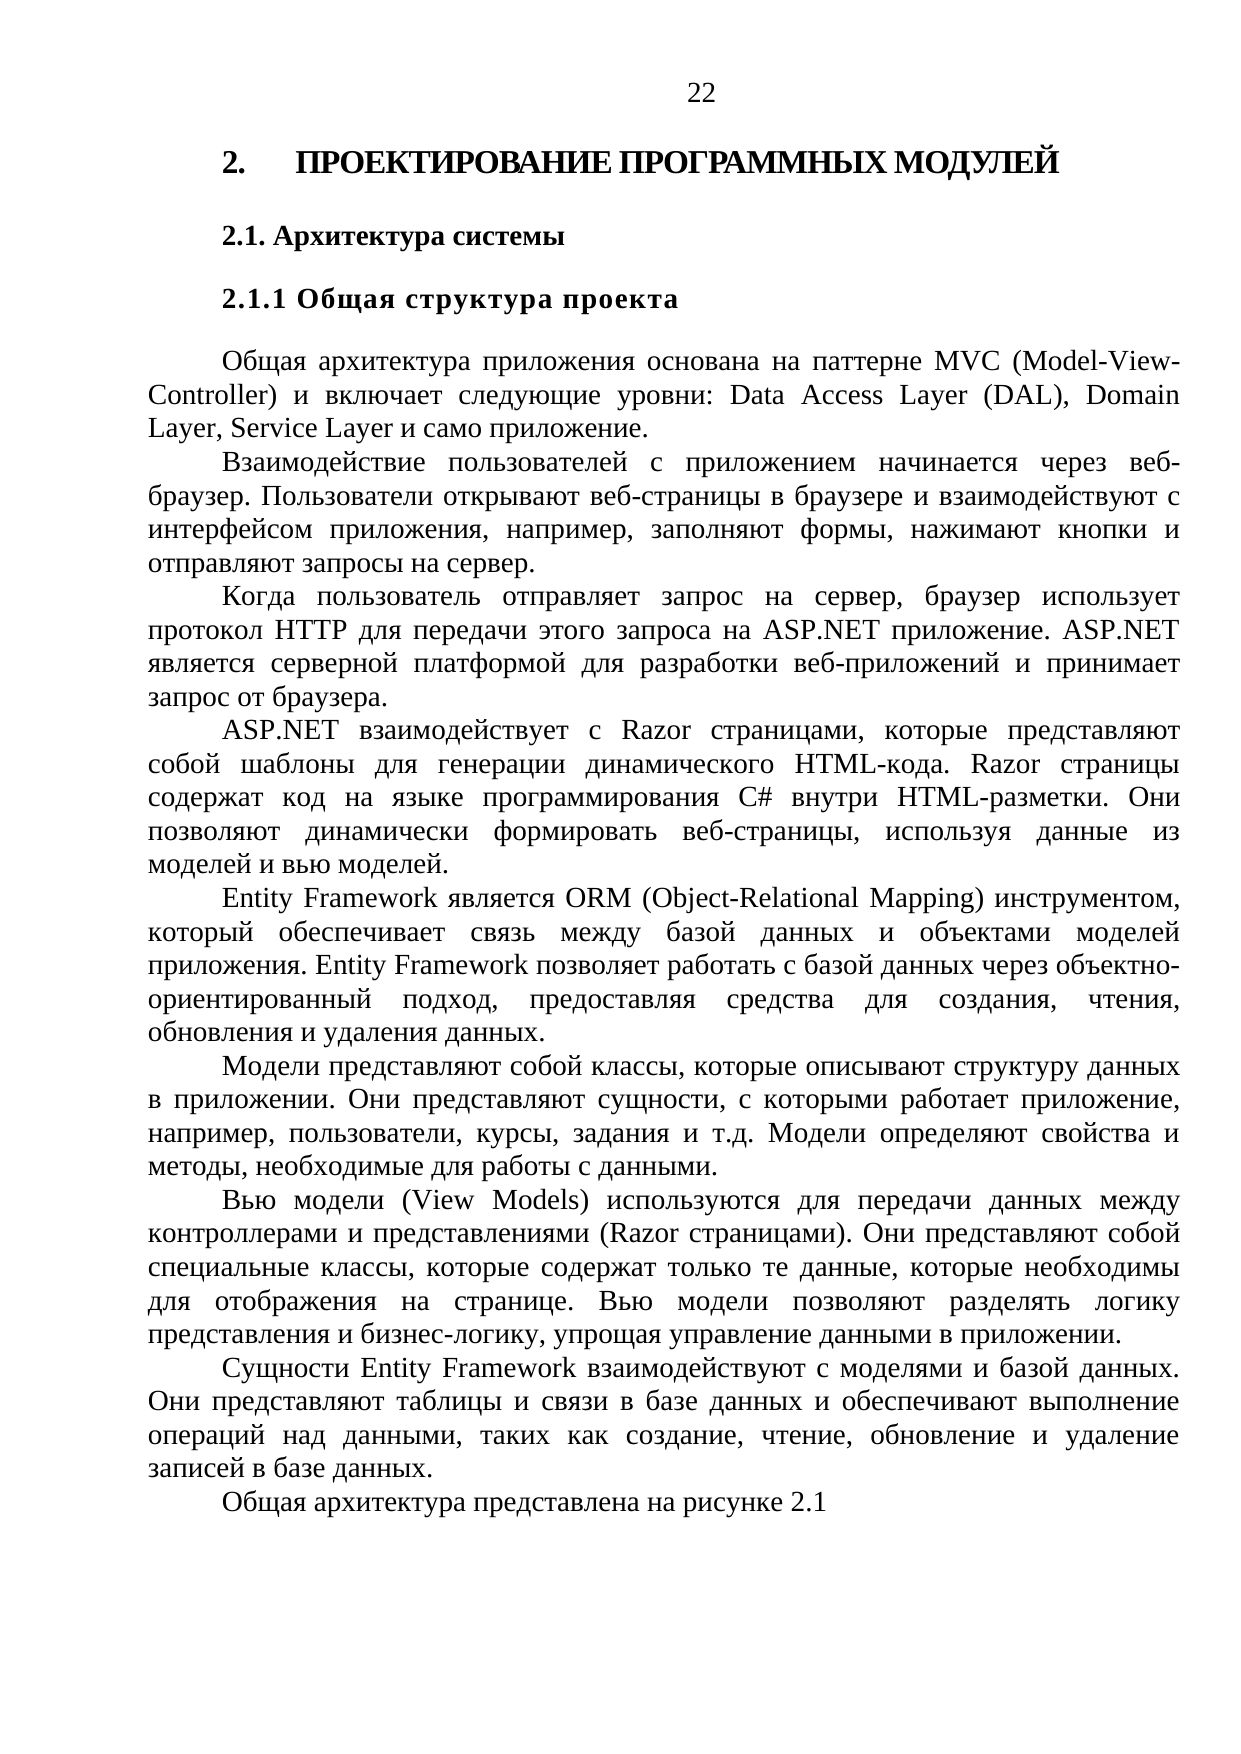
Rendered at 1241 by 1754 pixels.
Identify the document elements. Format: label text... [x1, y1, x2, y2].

text Взаимодействие пользователей с приложением начинается через веб-браузер. Пользователи открывают веб-страницы в браузере и взаимодействуют с интерфейсом приложения, например, заполняют формы, нажимают кнопки и отправляют запросы на сервер. [148, 444, 1181, 578]
subtitle 2.1. Архитектура системы [148, 218, 1181, 252]
text Модели представляют собой классы, которые описывают структуру данных в приложении. Они представляют сущности, с которыми работает приложение, например, пользователи, курсы, задания и т.д. Модели определяют свойства и методы, необходимые для работы с данными. [148, 1048, 1181, 1182]
text ASP.NET взаимодействует с Razor страницами, которые представляют собой шаблоны для генерации динамического HTML-кода. Razor страницы содержат код на языке программирования C# внутри HTML-разметки. Они позволяют динамически формировать веб-страницы, используя данные из моделей и вью моделей. [148, 712, 1181, 880]
subtitle 2.1.1 Общая структура проекта [148, 281, 1181, 314]
text Общая архитектура приложения основана на паттерне MVC (Model-View-Controller) и включает следующие уровни: Data Access Layer (DAL), Domain Layer, Service Layer и само приложение. [148, 343, 1181, 444]
text Entity Framework является ORM (Object-Relational Mapping) инструментом, который обеспечивает связь между базой данных и объектами моделей приложения. Entity Framework позволяет работать с базой данных через объектно-ориентированный подход, предоставляя средства для создания, чтения, обновления и удаления данных. [148, 880, 1181, 1048]
text Когда пользователь отправляет запрос на сервер, браузер использует протокол HTTP для передачи этого запроса на ASP.NET приложение. ASP.NET является серверной платформой для разработки веб-приложений и принимает запрос от браузера. [148, 578, 1181, 712]
text Вью модели (View Models) используются для передачи данных между контроллерами и представлениями (Razor страницами). Они представляют собой специальные классы, которые содержат только те данные, которые необходимы для отображения на странице. Вью модели позволяют разделять логику представления и бизнес-логику, упрощая управление данными в приложении. [148, 1182, 1181, 1350]
text Общая архитектура представлена на рисунке 2.1 [148, 1484, 1181, 1517]
text Сущности Entity Framework взаимодействуют с моделями и базой данных. Они представляют таблицы и связи в базе данных и обеспечивают выполнение операций над данными, таких как создание, чтение, обновление и удаление записей в базе данных. [148, 1350, 1181, 1484]
title ПРОЕКТИРОВАНИЕ ПРОГРАММНЫХ МОДУЛЕЙ [148, 142, 1181, 180]
